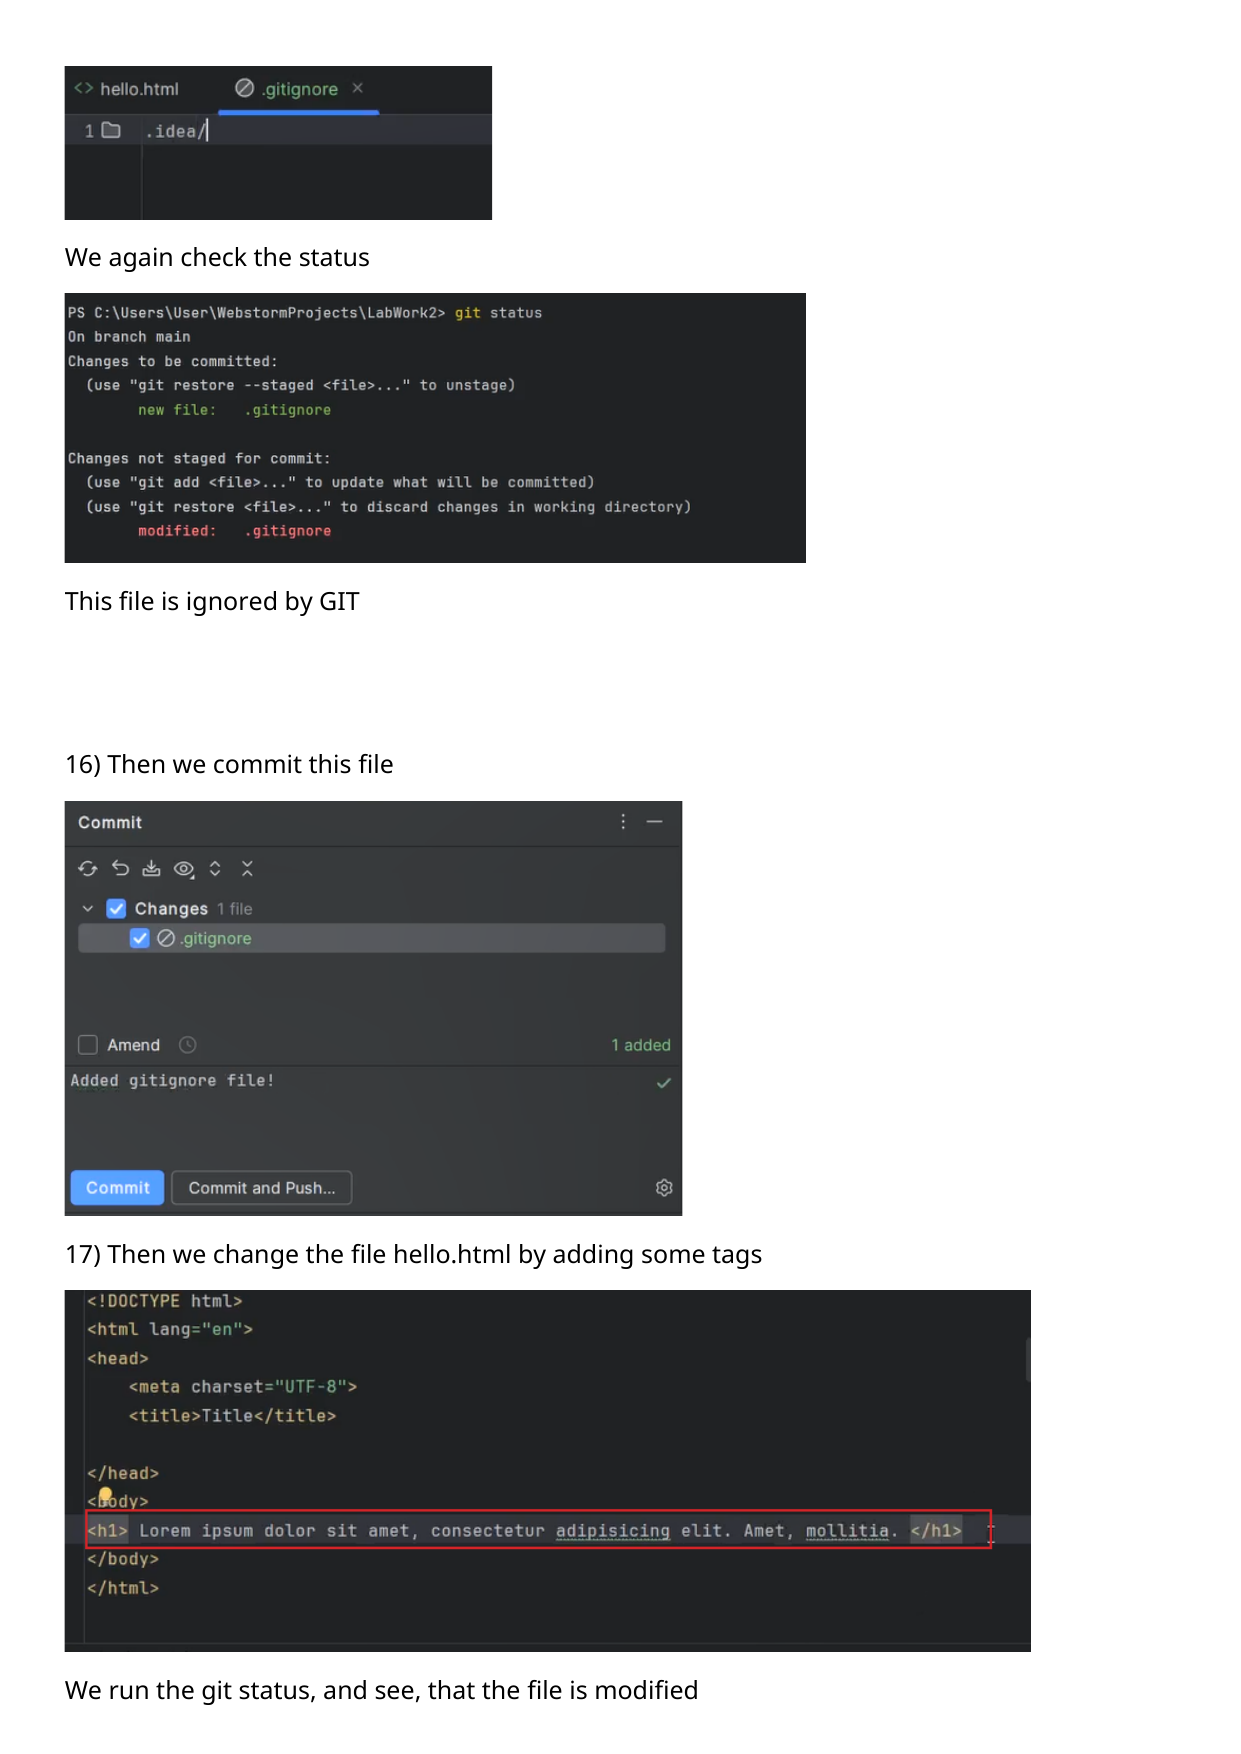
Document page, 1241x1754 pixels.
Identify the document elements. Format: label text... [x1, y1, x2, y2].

text We again check the status [64, 239, 1164, 273]
picture [64, 293, 806, 563]
text This file is ignored by GIT [64, 583, 1164, 617]
picture [64, 801, 683, 1216]
picture [64, 66, 493, 220]
picture [64, 1290, 1031, 1652]
text 17) Then we change the file hello.html by adding some tags [64, 1236, 1164, 1270]
text We run the git status, and see, that the file is modified [64, 1672, 1164, 1706]
text 16) Then we commit this file [64, 747, 1164, 781]
